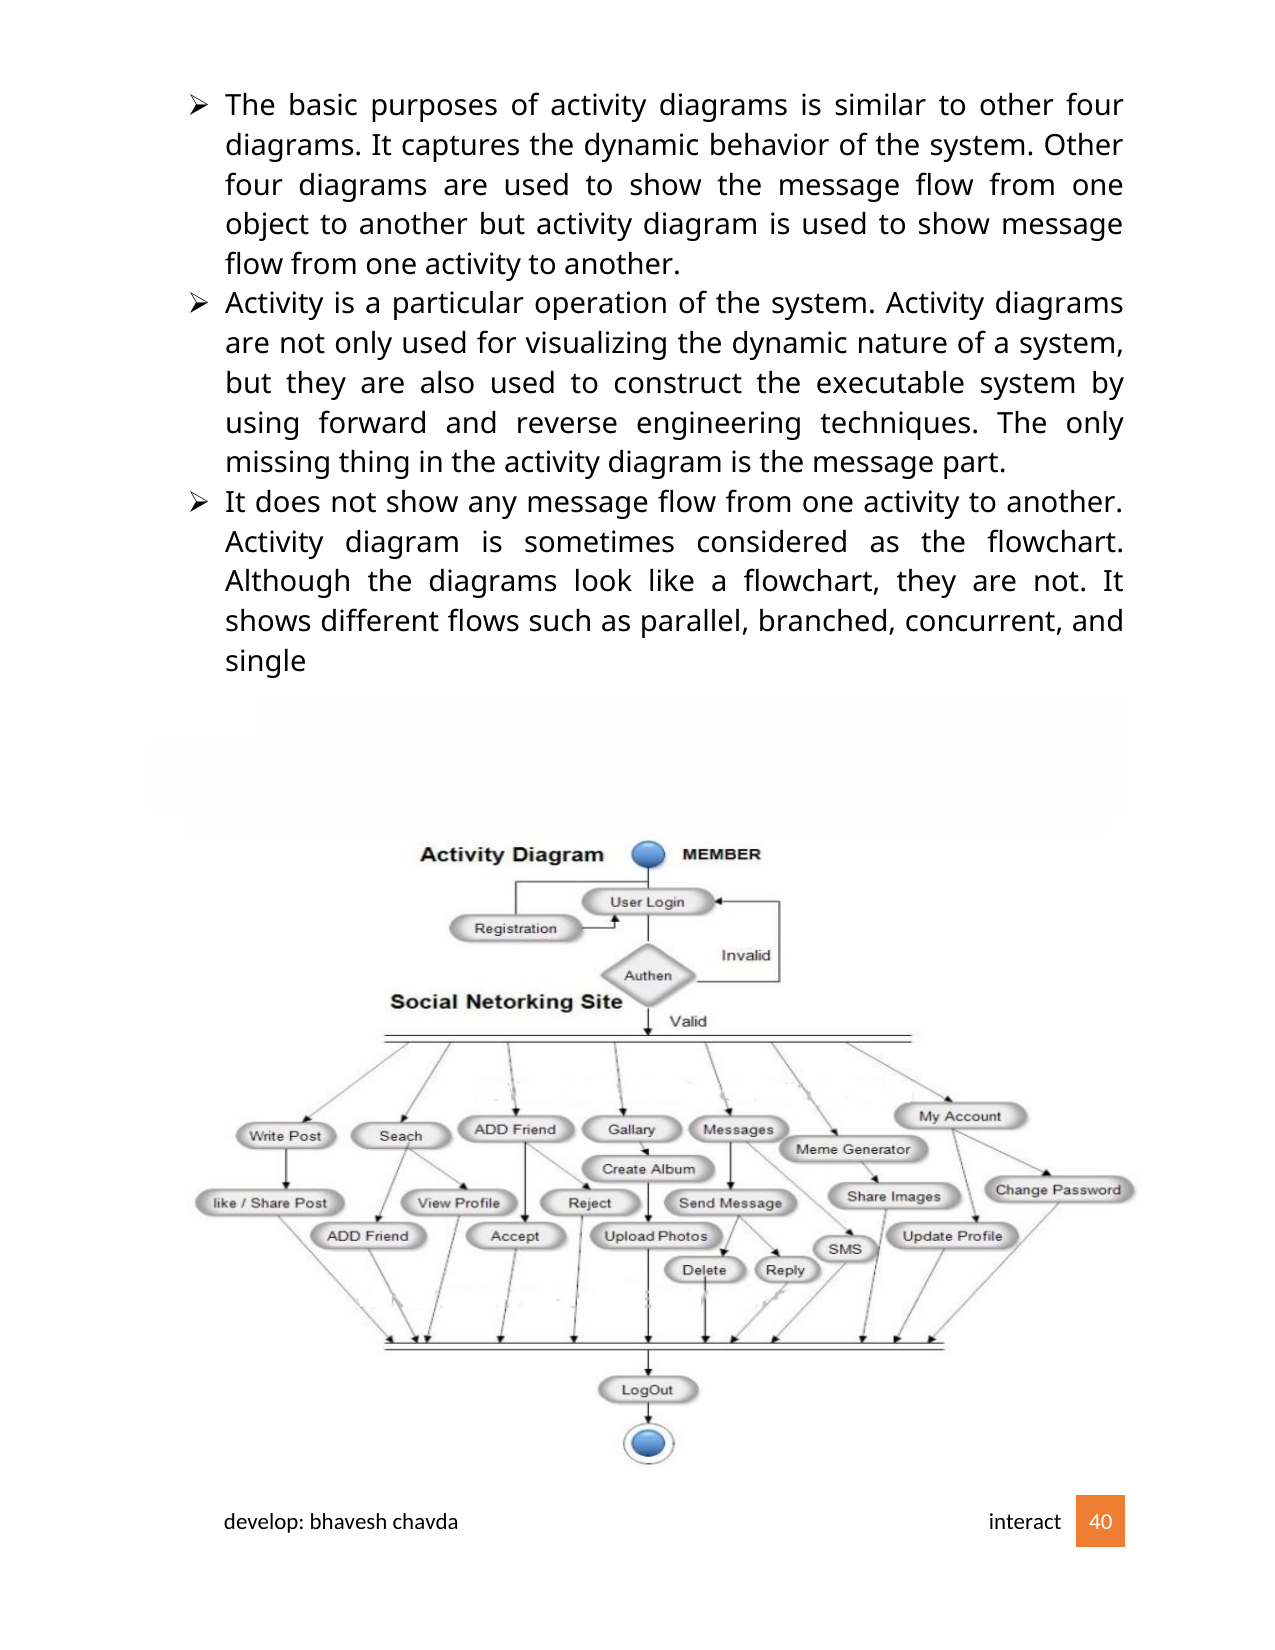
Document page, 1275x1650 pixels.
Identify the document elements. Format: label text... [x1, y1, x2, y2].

list It does not show any message flow from one activity to another. Activity diagram is sometimes considered as the flowchart. Although the diagrams look like a flowchart, they are not. It shows different flows such as parallel, branched, concurrent, and single [187, 481, 1125, 680]
list The basic purposes of activity diagrams is similar to other four diagrams. It captures the dynamic behavior of the system. Other four diagrams are used to show the message flow from one object to another but activity diagram is used to show message flow from one activity to another. [187, 84, 1125, 283]
picture [187, 834, 1141, 1469]
list Activity is a particular operation of the system. Activity diagrams are not only used for visualizing the dynamic nature of a system, but they are also used to construct the executable system by using forward and reverse engineering techniques. The only missing thing in the activity diagram is the message part. [187, 283, 1125, 481]
